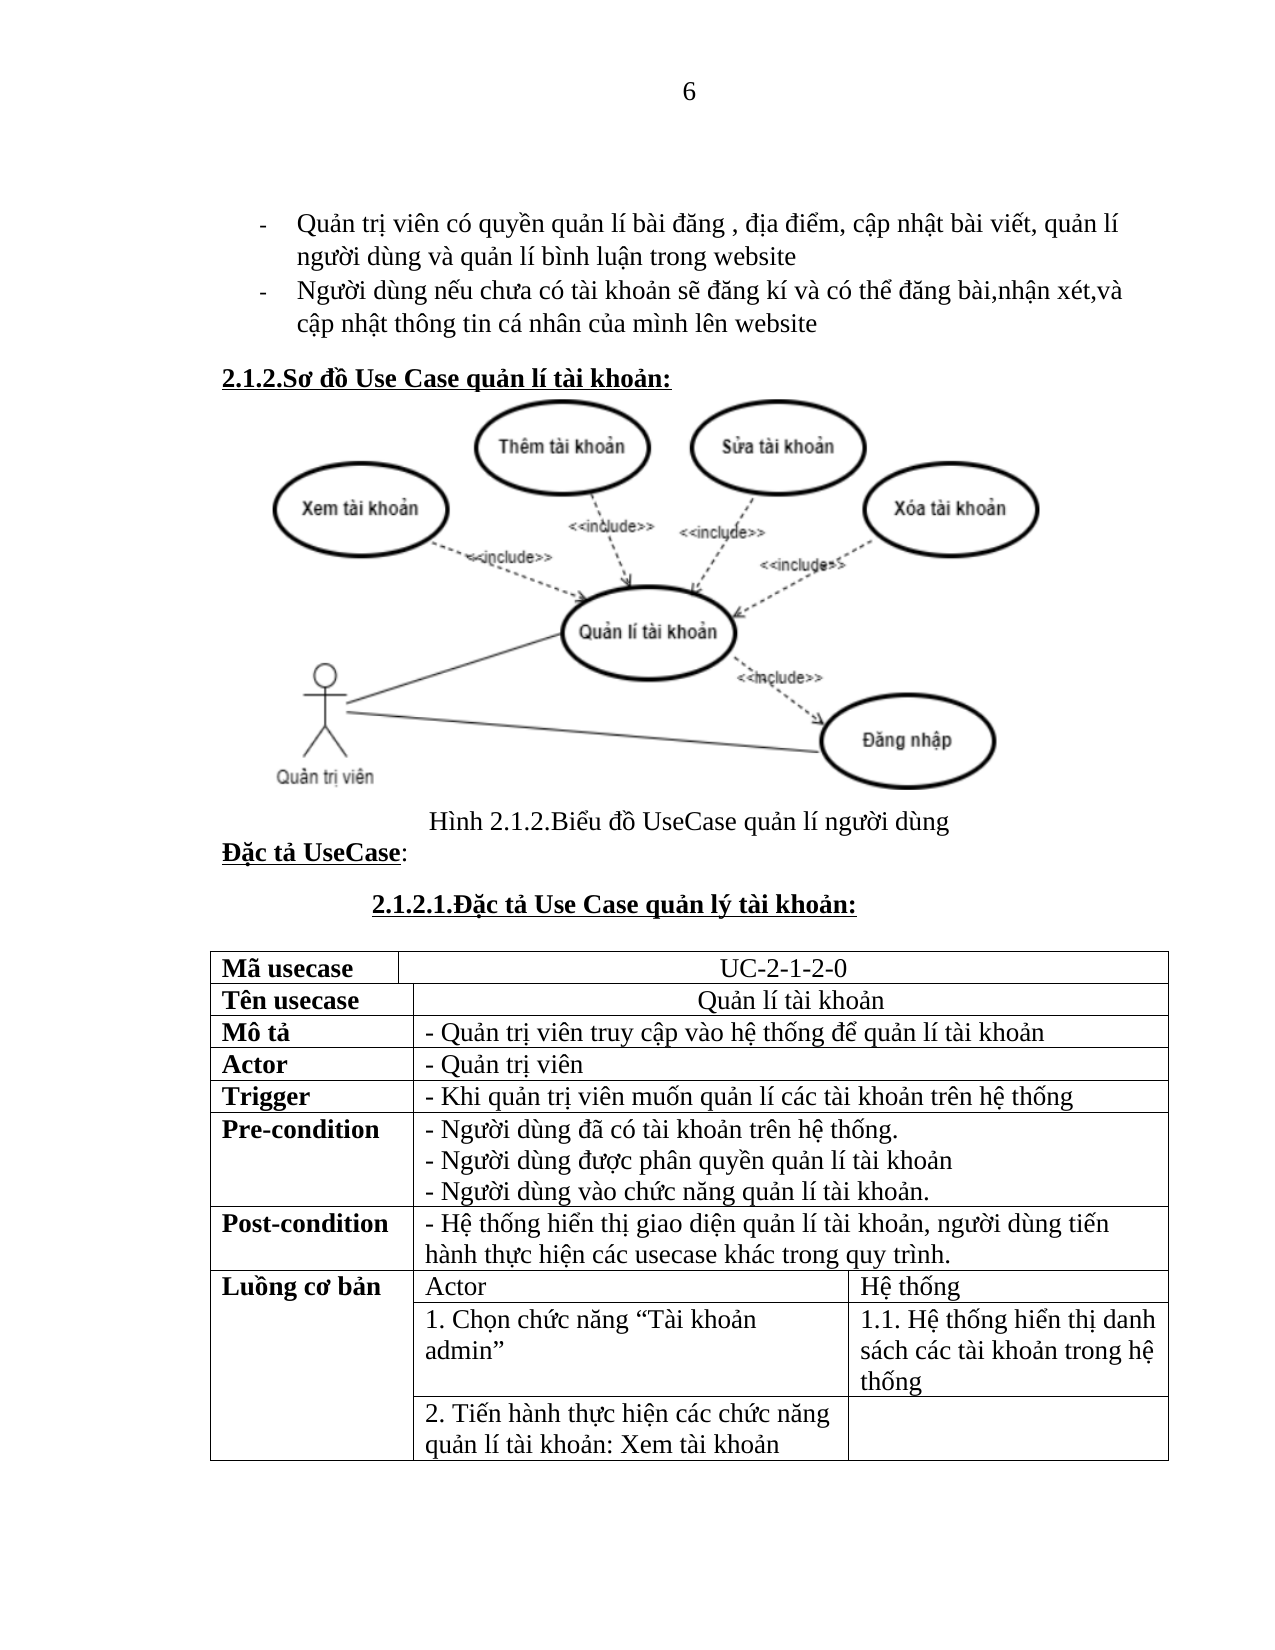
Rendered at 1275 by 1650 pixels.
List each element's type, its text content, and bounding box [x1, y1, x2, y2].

text Đặc tả UseCase: [222, 836, 1157, 868]
table_cell Trigger [211, 1081, 413, 1112]
table_cell Quản lí tài khoản [414, 984, 1168, 1015]
table_cell - Khi quản trị viên muốn quản lí các tài khoản trên hệ thống [414, 1081, 1168, 1112]
list Quản trị viên có quyền quản lí bài đăng , địa điểm, cập nhật bài viết, quản lí người dùng và quản lí bình luận trong website [259, 207, 1157, 271]
list Người dùng nếu chưa có tài khoản sẽ đăng kí và có thể đăng bài,nhận xét,và cập nhật thông tin cá nhân của mình lên website [259, 274, 1157, 338]
subtitle 2.1.2.Sơ đồ Use Case quản lí tài khoản: [222, 362, 1157, 393]
text Hình 2.1.2.Biểu đồ UseCase quản lí người dùng [222, 805, 1157, 836]
table_cell - Người dùng đã có tài khoản trên hệ thống. - Người dùng được phân quyền quản lí tài khoản - Người dùng vào chức năng quản lí tài khoản. [414, 1113, 1168, 1206]
table_cell - Quản trị viên truy cập vào hệ thống để quản lí tài khoản [414, 1016, 1168, 1047]
table_cell 1.1. Hệ thống hiển thị danh sách các tài khoản trong hệ thống [849, 1303, 1168, 1396]
table_cell Post-condition [211, 1207, 413, 1269]
table_cell Mô tả [211, 1016, 413, 1047]
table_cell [414, 1397, 848, 1459]
table_cell - Hệ thống hiển thị giao diện quản lí tài khoản, người dùng tiến hành thực hiện các usecase khác trong quy trình. [414, 1207, 1168, 1269]
table_cell - Quản trị viên [414, 1048, 1168, 1079]
table_cell Actor [414, 1271, 848, 1302]
table_cell Tên usecase [211, 984, 413, 1015]
table_cell Pre-condition [211, 1113, 413, 1206]
table_header Mã usecase [211, 952, 398, 983]
picture [221, 392, 1097, 806]
table_cell Actor [211, 1048, 413, 1079]
table_cell Hệ thống [849, 1271, 1168, 1302]
table_cell 1. Chọn chức năng “Tài khoản admin” [414, 1303, 848, 1396]
table_cell Luồng cơ bản [211, 1271, 413, 1459]
subtitle 2.1.2.1.Đặc tả Use Case quản lý tài khoản: [222, 888, 1157, 919]
table_cell [849, 1397, 1168, 1459]
table_header UC-2-1-2-0 [399, 952, 1168, 983]
